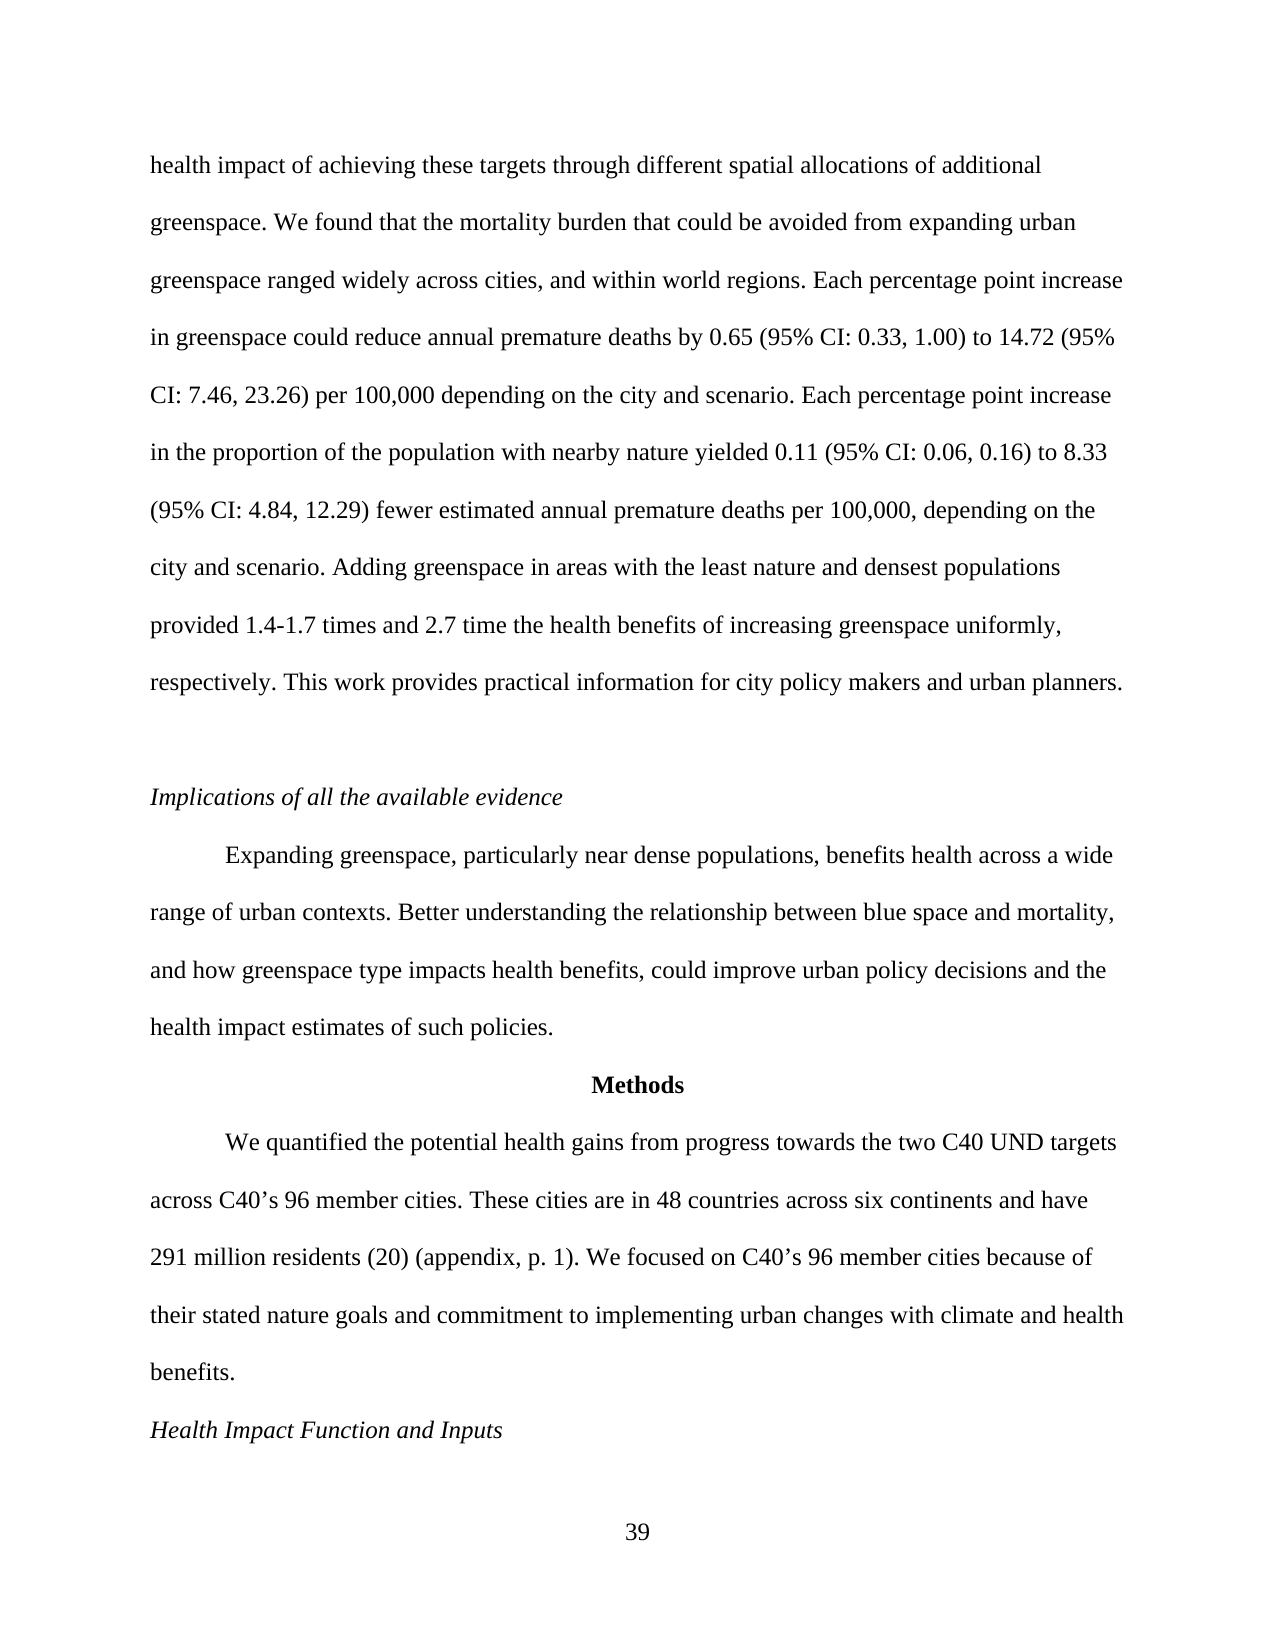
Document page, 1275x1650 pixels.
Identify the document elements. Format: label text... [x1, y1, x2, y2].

text Expanding greenspace, particularly near dense populations, benefits health across a wide range of urban contexts. Better understanding the relationship between blue space and mortality, and how greenspace type impacts health benefits, could improve urban policy decisions and the health impact estimates of such policies. [150, 840, 1125, 1041]
text Implications of all the available evidence [150, 782, 1125, 811]
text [150, 150, 1125, 696]
text We quantified the potential health gains from progress towards the two C40 UND targets across C40’s 96 member cities. These cities are in 48 countries across six continents and have 291 million residents (20) (appendix, p. 1). We focused on C40’s 96 member cities because of their stated nature goals and commitment to implementing urban changes with climate and health benefits. [150, 1127, 1125, 1386]
text Health Impact Function and Inputs [150, 1415, 1125, 1444]
subtitle Methods [150, 1070, 1125, 1099]
